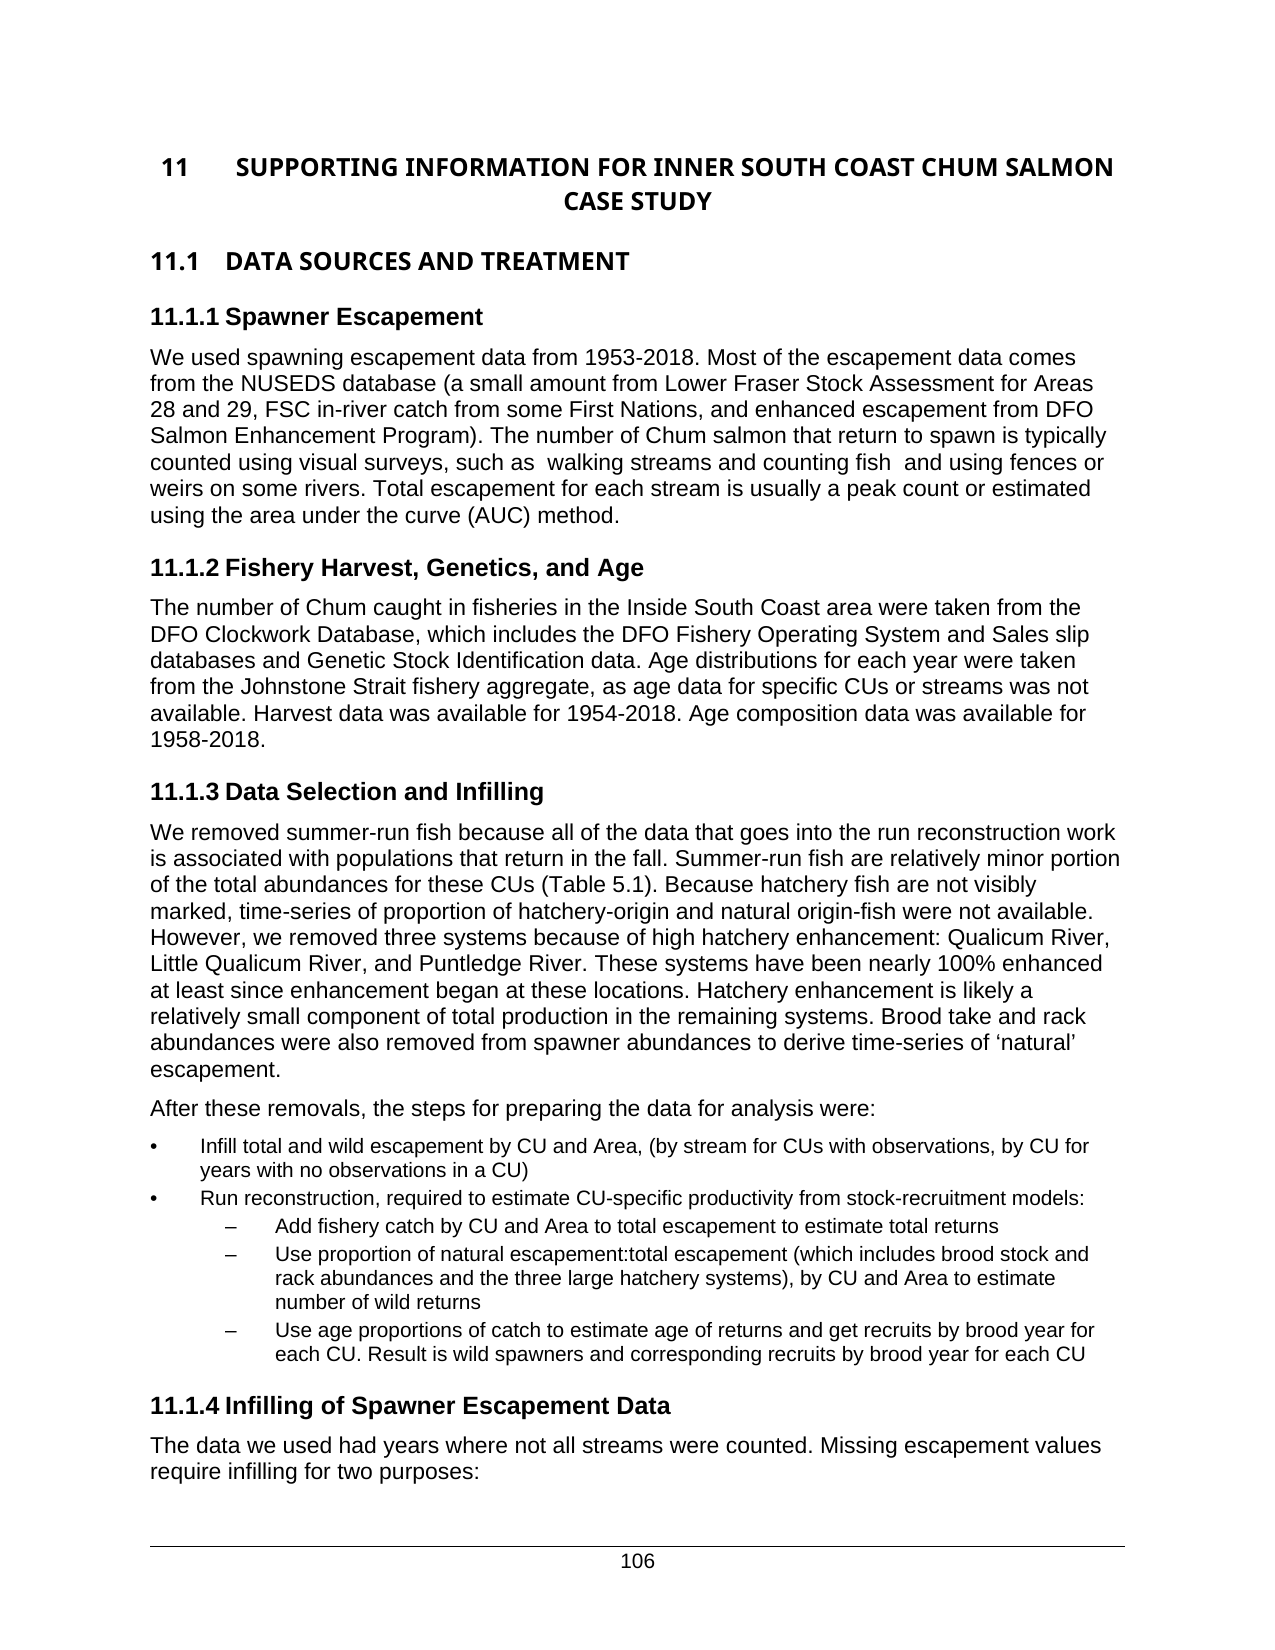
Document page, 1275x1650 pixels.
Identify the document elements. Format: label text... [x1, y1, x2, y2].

text The number of Chum caught in fisheries in the Inside South Coast area were taken from the DFO Clockwork Database, which includes the DFO Fishery Operating System and Sales slip databases and Genetic Stock Identification data. Age distributions for each year were taken from the Johnstone Strait fishery aggregate, as age data for specific CUs or streams was not available. Harvest data was available for 1954-2018. Age composition data was available for 1958-2018. [150, 594, 1125, 752]
list Use age proportions of catch to estimate age of returns and get recruits by brood year for each CU. Result is wild spawners and corresponding recruits by brood year for each CU [225, 1318, 1125, 1366]
text We used spawning escapement data from 1953-2018. Most of the escapement data comes from the NUSEDS database (a small amount from Lower Fraser Stock Assessment for Areas 28 and 29, FSC in-river catch from some First Nations, and enhanced escapement from DFO Salmon Enhancement Program). The number of Chum salmon that return to spawn is typically counted using visual surveys, such as walking streams and counting fish and using fences or weirs on some rivers. Total escapement for each stream is usually a peak count or estimated using the area under the curve (AUC) method. [150, 343, 1125, 528]
subtitle 11 SUPPORTING INFORMATION FOR INNER SOUTH COAST CHUM SALMON CASE STUDY [150, 150, 1125, 218]
subtitle 11.1.1 Spawner Escapement [150, 302, 1125, 331]
subtitle 11.1.2 Fishery Harvest, Genetics, and Age [150, 553, 1125, 582]
list Use proportion of natural escapement:total escapement (which includes brood stock and rack abundances and the three large hatchery systems), by CU and Area to estimate number of wild returns [225, 1242, 1125, 1314]
text We removed summer-run fish because all of the data that goes into the run reconstruction work is associated with populations that return in the fall. Summer-run fish are relatively minor portion of the total abundances for these CUs (Table 5.1). Because hatchery fish are not visibly marked, time-series of proportion of hatchery-origin and natural origin-fish were not available. However, we removed three systems because of high hatchery enhancement: Qualicum River, Little Qualicum River, and Puntledge River. These systems have been nearly 100% enhanced at least since enhancement began at these locations. Hatchery enhancement is likely a relatively small component of total production in the remaining systems. Brood take and rack abundances were also removed from spawner abundances to derive time-series of ‘natural’ escapement. [150, 818, 1125, 1082]
subtitle 11.1.4 Infilling of Spawner Escapement Data [150, 1391, 1125, 1419]
list Add fishery catch by CU and Area to total escapement to estimate total returns [225, 1214, 1125, 1238]
subtitle 11.1.3 Data Selection and Infilling [150, 777, 1125, 806]
text After these removals, the steps for preparing the data for analysis were: [150, 1094, 1125, 1121]
list Run reconstruction, required to estimate CU-specific productivity from stock-recruitment models: [150, 1186, 1125, 1209]
subtitle 11.1 Data Sources and Treatment [150, 243, 1125, 277]
text The data we used had years where not all streams were counted. Missing escapement values require infilling for two purposes: [150, 1432, 1125, 1485]
list Infill total and wild escapement by CU and Area, (by stream for CUs with observations, by CU for years with no observations in a CU) [150, 1133, 1125, 1181]
